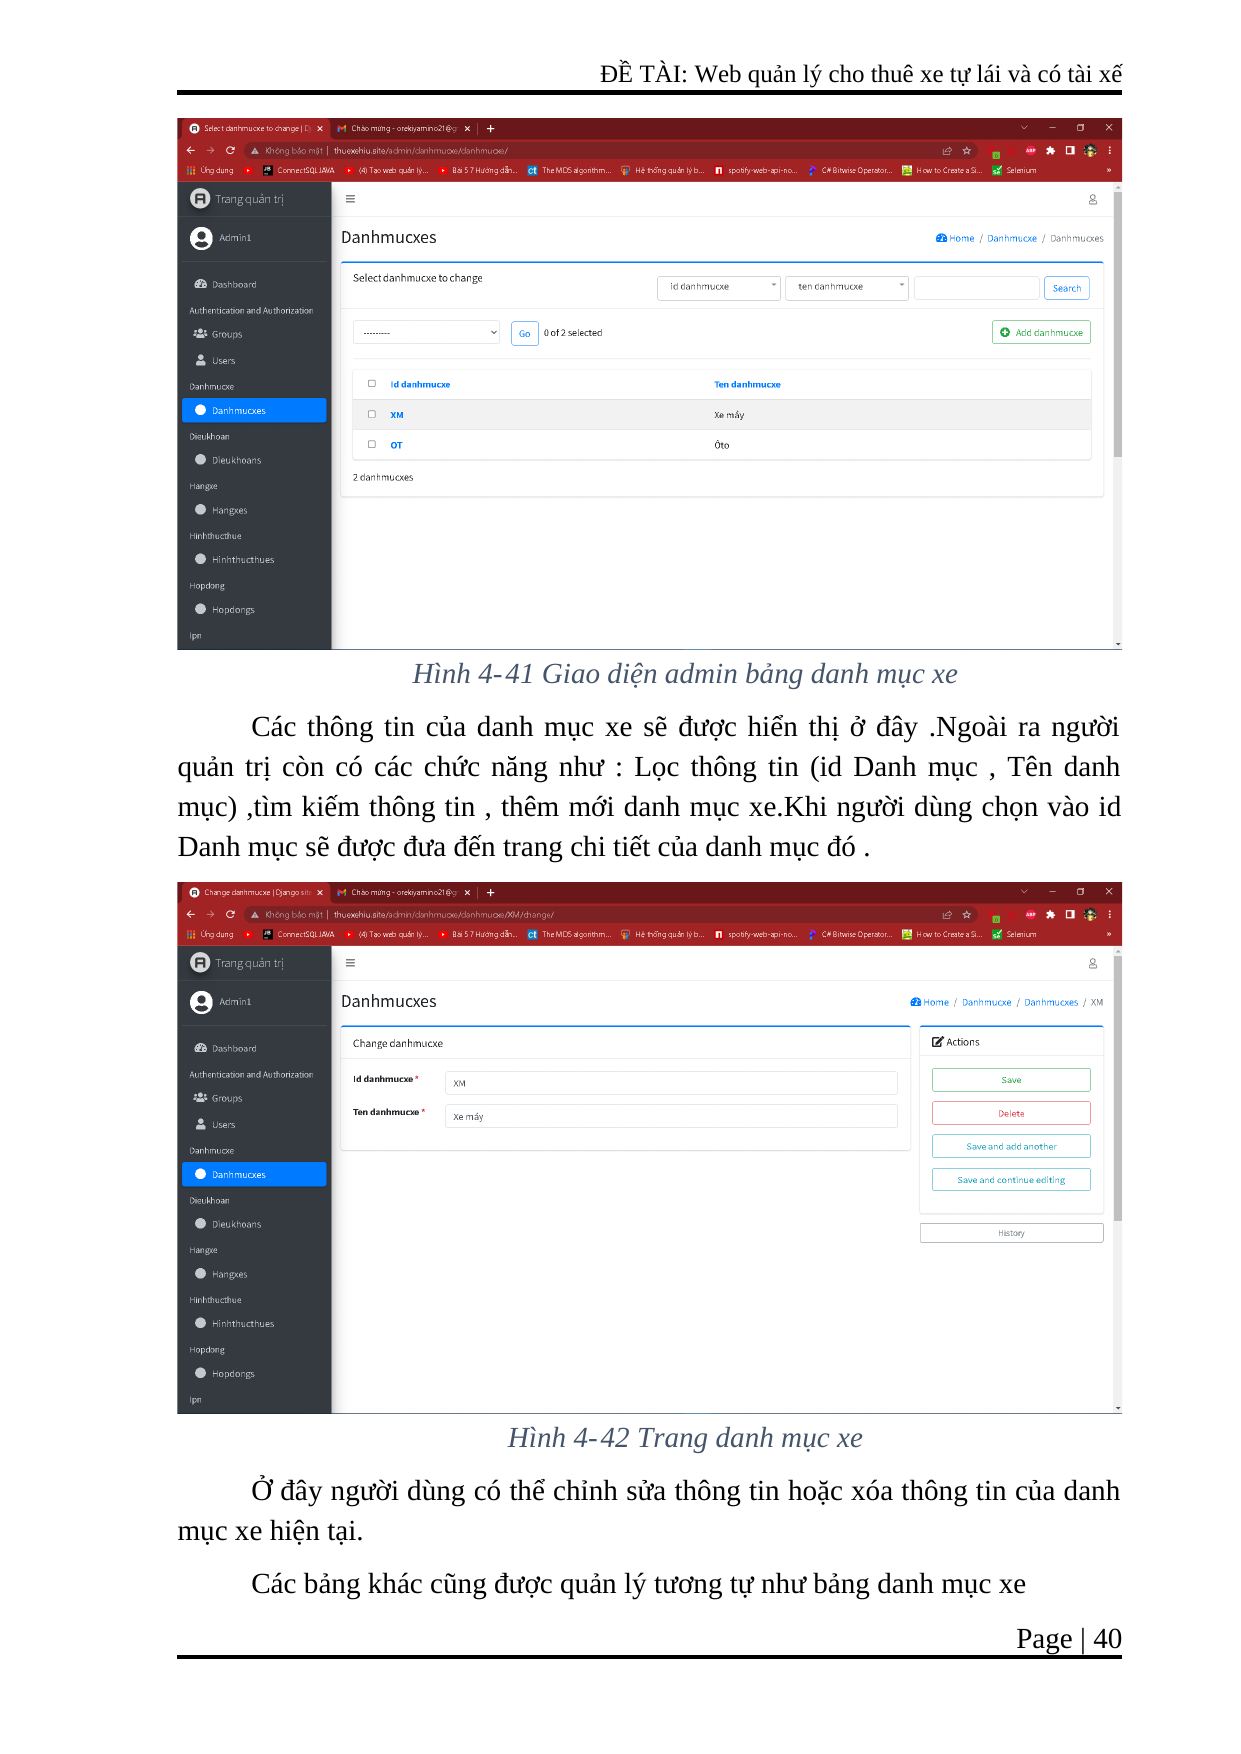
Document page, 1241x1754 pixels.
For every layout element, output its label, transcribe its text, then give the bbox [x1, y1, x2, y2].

text Các thông tin của danh mục xe sẽ được hiển thị ở đây .Ngoài ra người quản trị còn có các chức năng như : Lọc thông tin (id Danh mục , Tên danh mục) ,tìm kiếm thông tin , thêm mới danh mục xe.Khi người dùng chọn vào id Danh mục sẽ được đưa đến trang chi tiết của danh mục đó . [177, 709, 1122, 863]
text Ở đây người dùng có thể chỉnh sửa thông tin hoặc xóa thông tin của danh mục xe hiện tại. [177, 1473, 1122, 1547]
picture [177, 882, 1123, 1414]
text Các bảng khác cũng được quản lý tương tự như bảng danh mục xe [177, 1566, 1122, 1599]
picture [177, 118, 1123, 650]
